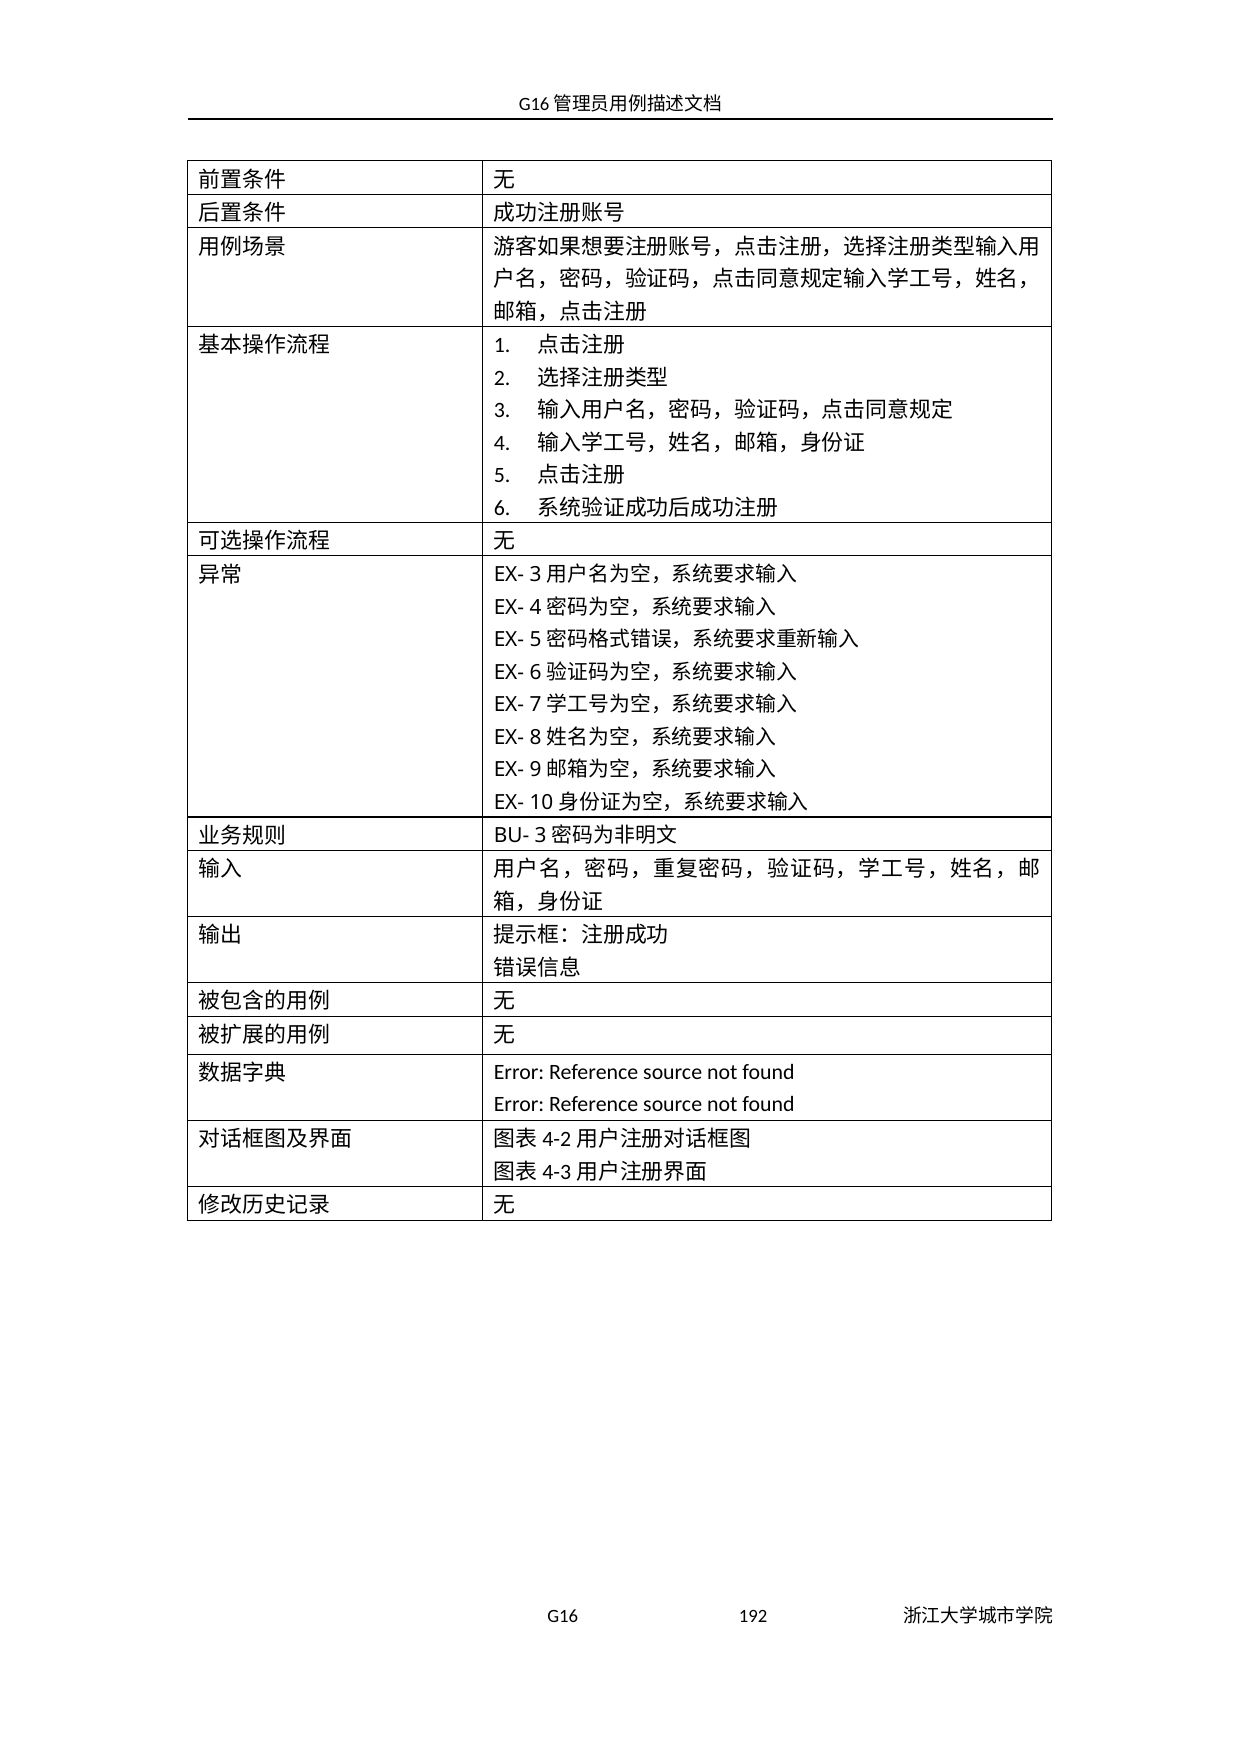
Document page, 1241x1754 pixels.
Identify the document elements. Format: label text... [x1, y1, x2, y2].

table_cell 前置条件 [188, 161, 482, 194]
table_cell 业务规则 [188, 818, 482, 850]
table_cell 后置条件 [188, 195, 482, 227]
table_cell BU- 3 密码为非明文 [483, 818, 1051, 850]
table_cell 无 [483, 983, 1051, 1016]
table_cell 提示框：注册成功 错误信息 [483, 917, 1051, 982]
table_cell 错误!未找到引用源。 错误!未找到引用源。 [483, 1055, 1051, 1120]
table_cell 数据字典 [188, 1055, 482, 1120]
table_cell 异常 [188, 556, 482, 816]
table_cell EX- 3 用户名为空，系统要求输入 EX- 4 密码为空，系统要求输入 EX- 5 密码格式错误，系统要求重新输入 EX- 6 验证码为空，系统要求输入 EX- 7 学工号为空，系统要求输入 EX- 8 姓名为空，系统要求输入 EX- 9 邮箱为空，系统要求输入 EX- 10 身份证为空，系统要求输入 [483, 556, 1051, 816]
table_cell 无 [483, 161, 1051, 194]
table_cell 图表 4-1 用户注册对话框图 图表 4-2 用户注册界面 [483, 1121, 1051, 1186]
table_cell 用例场景 [188, 228, 482, 326]
table_cell 游客如果想要注册账号，点击注册，选择注册类型输入用户名，密码，验证码，点击同意规定输入学工号，姓名，邮箱，点击注册 [483, 228, 1051, 326]
table_cell 用户名，密码，重复密码，验证码，学工号，姓名，邮箱，身份证 [483, 851, 1051, 916]
table_cell 成功注册账号 [483, 195, 1051, 227]
table_cell 被包含的用例 [188, 983, 482, 1016]
table_cell 点击注册 选择注册类型 输入用户名，密码，验证码，点击同意规定 输入学工号，姓名，邮箱，身份证 点击注册 系统验证成功后成功注册 [483, 327, 1051, 522]
table_cell 输入 [188, 851, 482, 916]
table_cell 可选操作流程 [188, 523, 482, 555]
table_cell 基本操作流程 [188, 327, 482, 522]
table_cell 无 [483, 1017, 1051, 1054]
table_cell 无 [483, 1187, 1051, 1219]
table_cell 修改历史记录 [188, 1187, 482, 1219]
table_cell 输出 [188, 917, 482, 982]
table_cell 被扩展的用例 [188, 1017, 482, 1054]
table_cell 无 [483, 523, 1051, 555]
table_cell 对话框图及界面 [188, 1121, 482, 1186]
